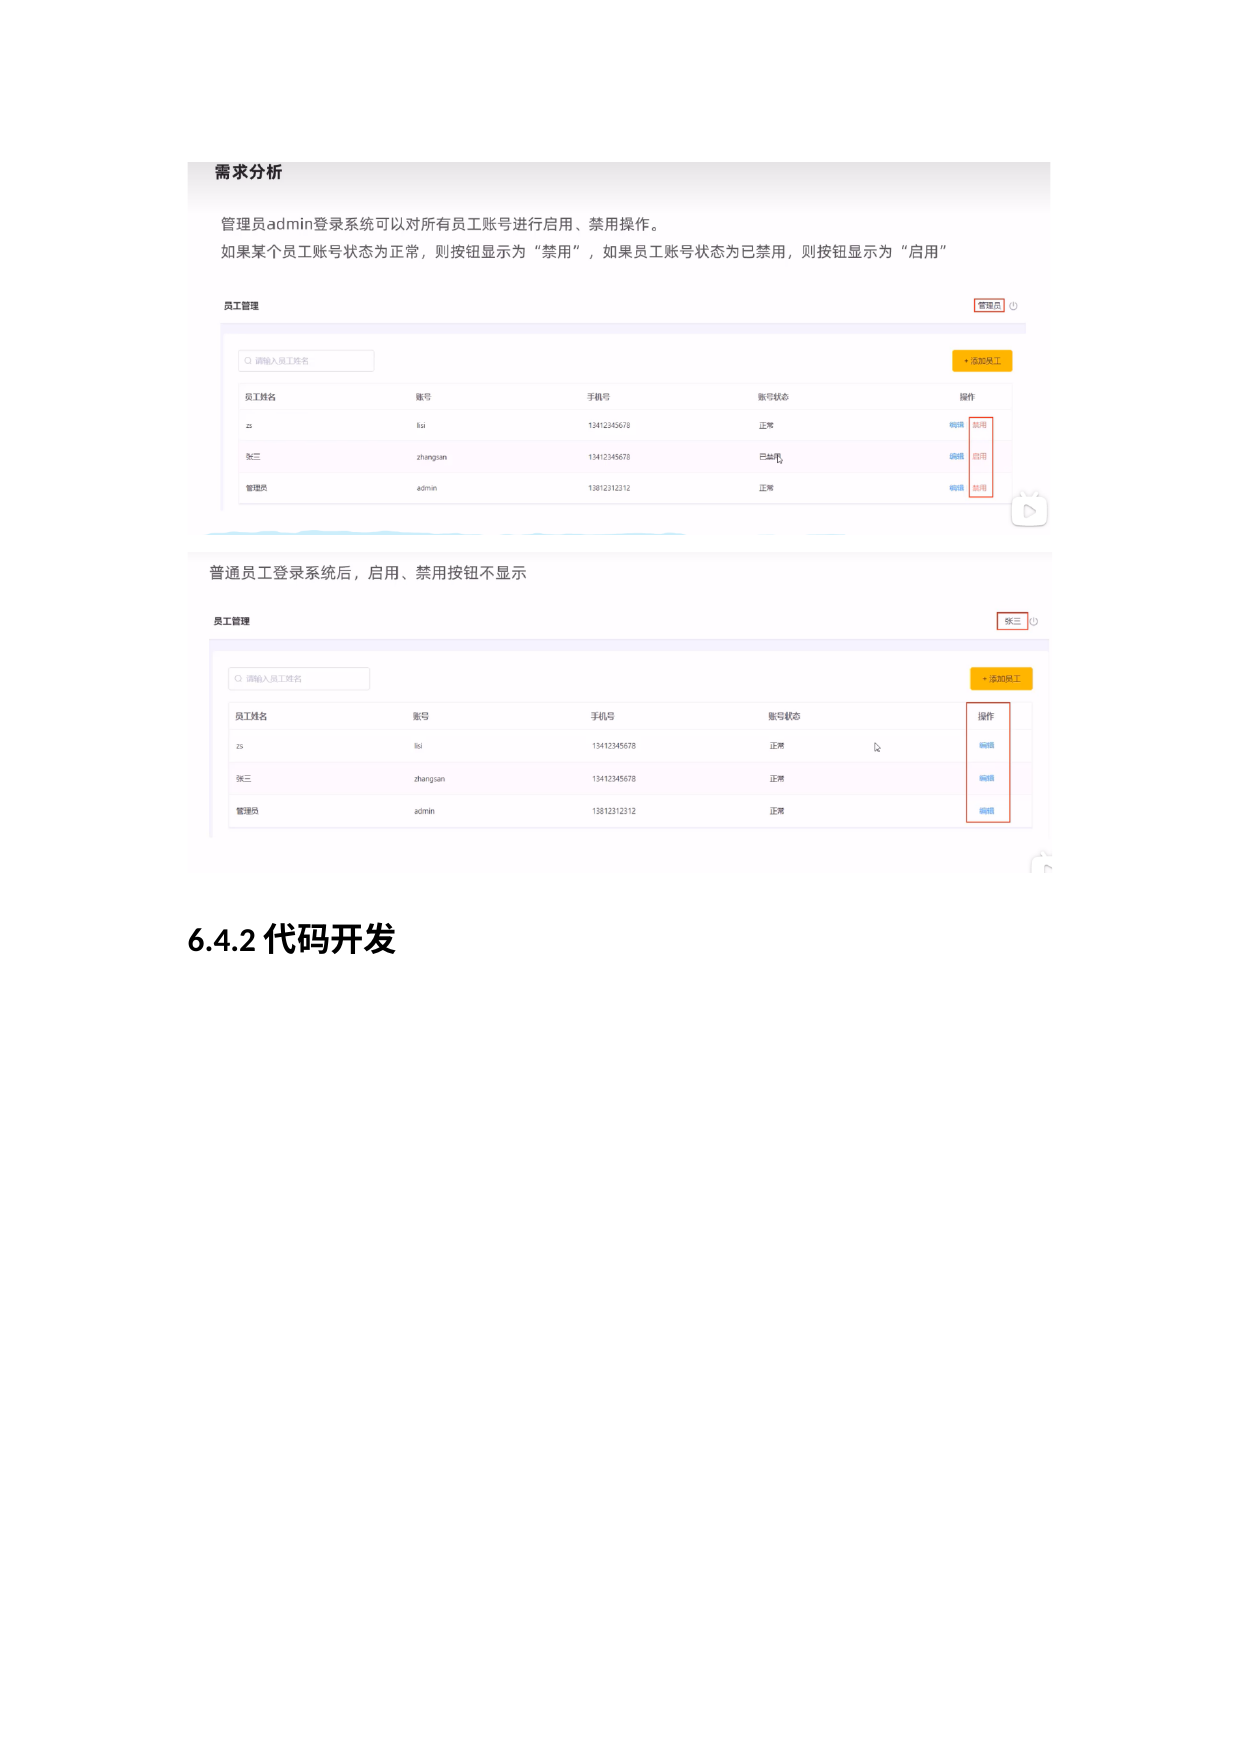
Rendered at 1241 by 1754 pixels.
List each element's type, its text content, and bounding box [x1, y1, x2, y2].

picture [187, 552, 1053, 873]
picture [187, 162, 1051, 535]
subtitle 6.4.2 代码开发 [187, 904, 1053, 969]
